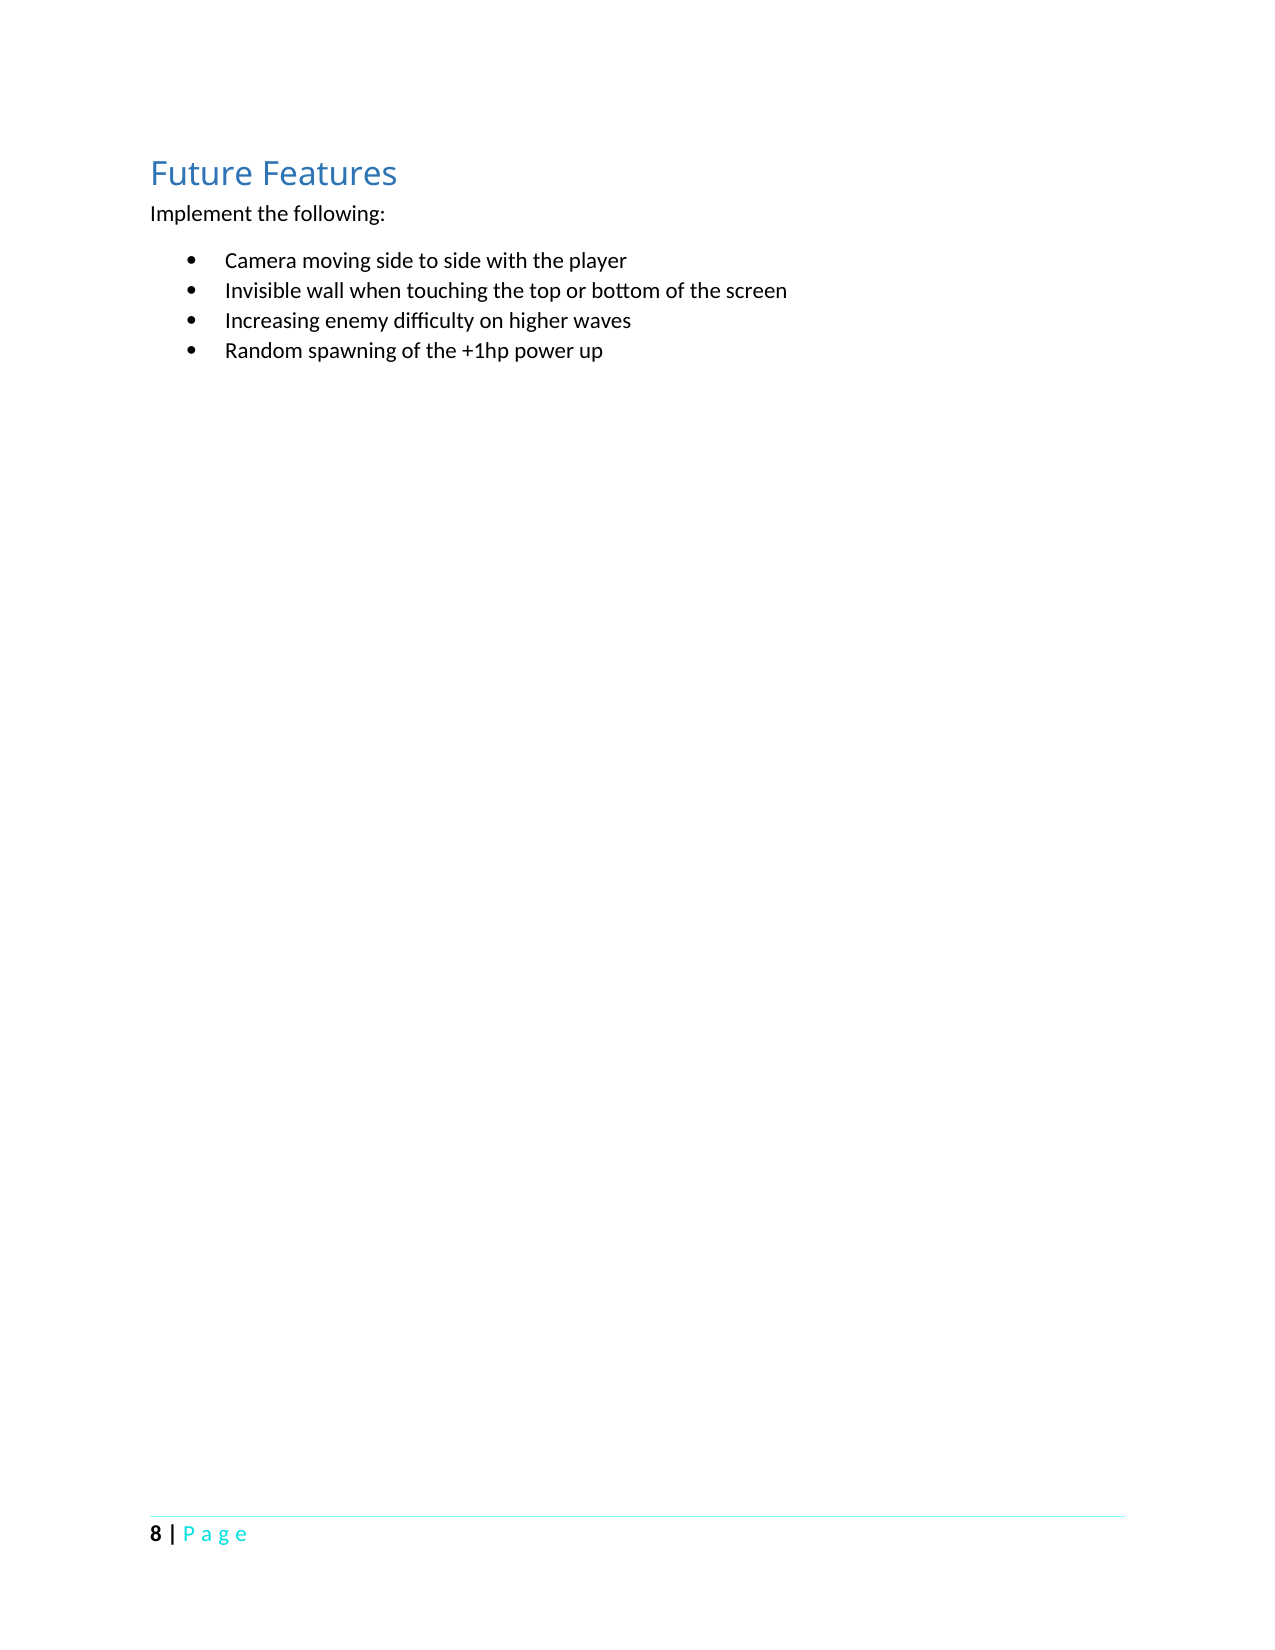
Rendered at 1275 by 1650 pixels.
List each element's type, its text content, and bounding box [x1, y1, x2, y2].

list Camera moving side to side with the player [187, 246, 1125, 274]
list Increasing enemy difficulty on higher waves [187, 306, 1125, 334]
list Random spawning of the +1hp power up [187, 336, 1125, 364]
subtitle Future Features [150, 150, 1125, 195]
list Invisible wall when touching the top or bottom of the screen [187, 276, 1125, 304]
text Implement the following: [150, 199, 1125, 227]
